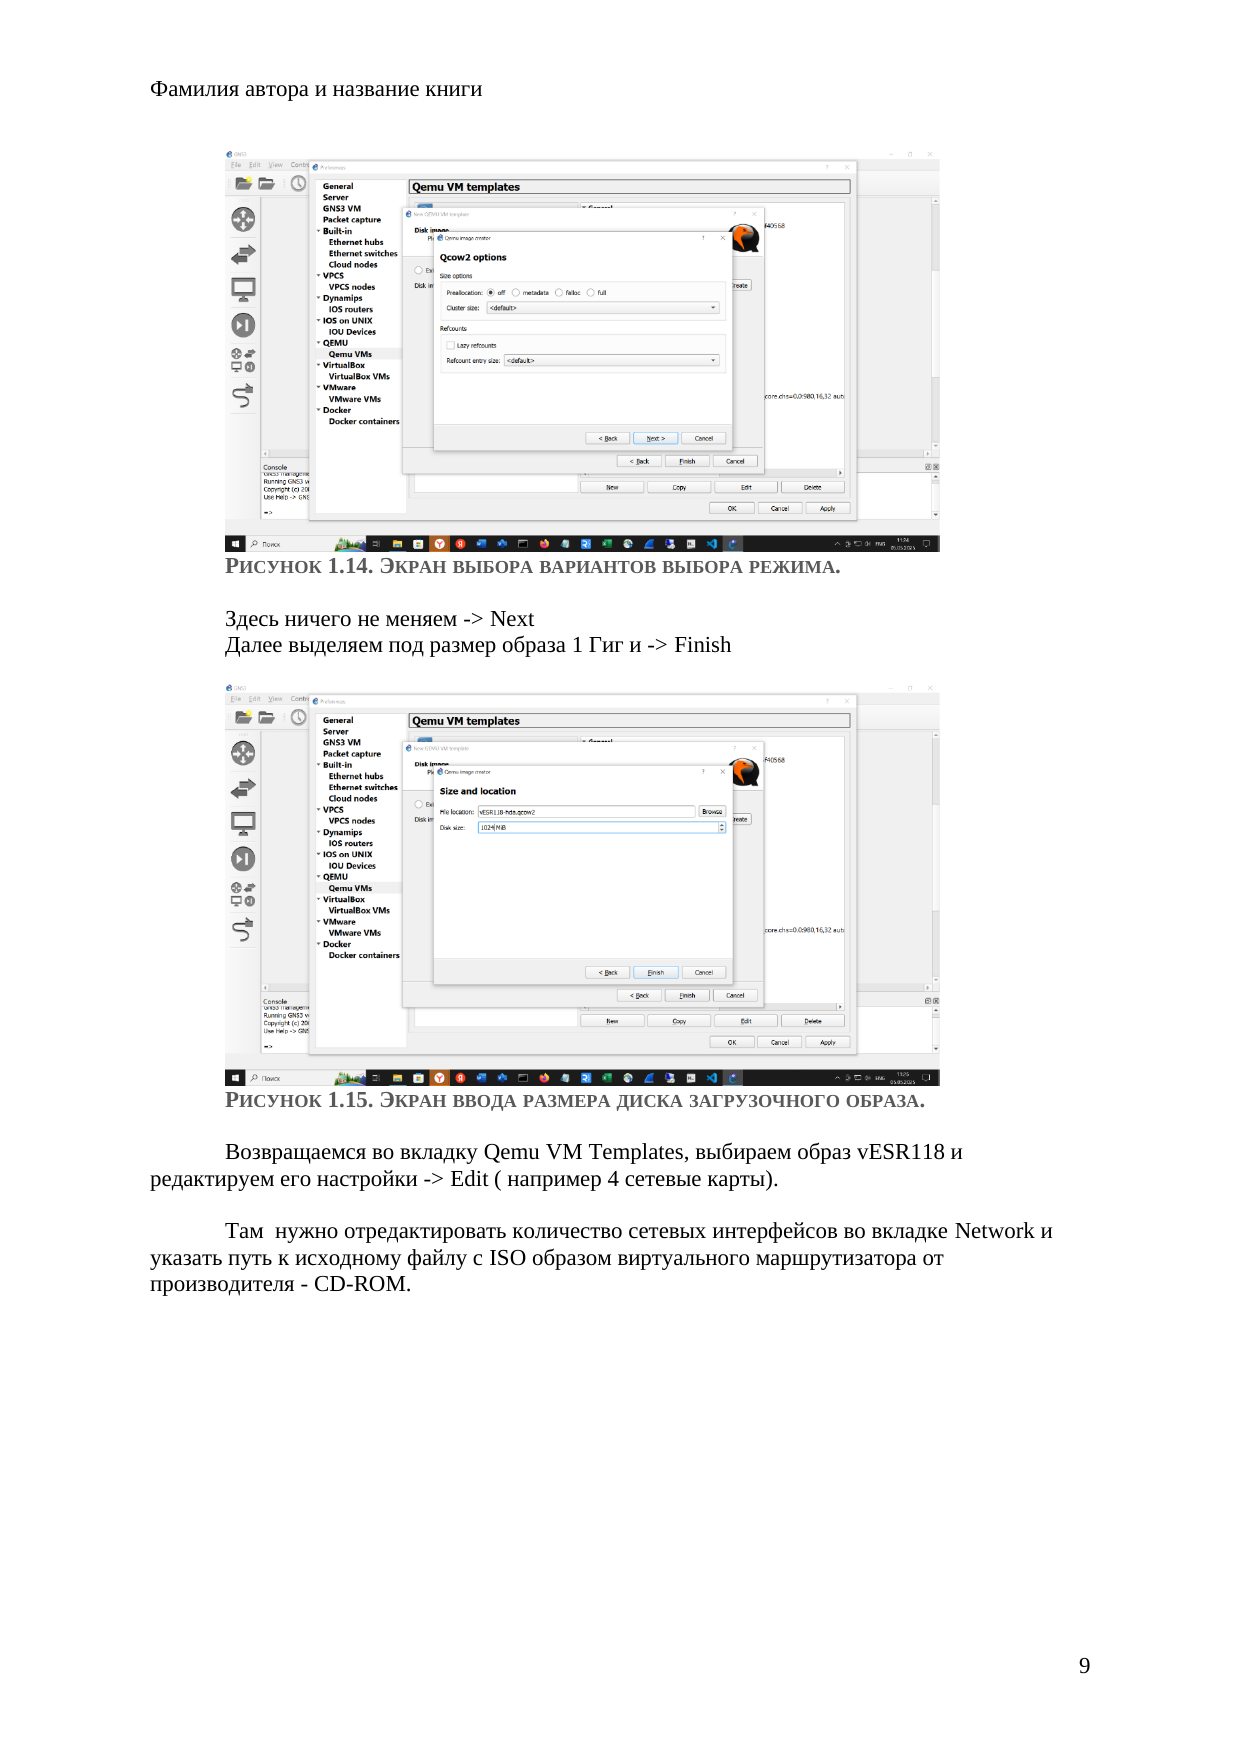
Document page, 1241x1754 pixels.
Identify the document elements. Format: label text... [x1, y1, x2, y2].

picture [225, 150, 940, 552]
text Далее выделяем под размер образа 1 Гиг и -> Finish [150, 631, 1090, 657]
text Там нужно отредактировать количество сетевых интерфейсов во вкладке Network и указать путь к исходному файлу с ISO образом виртуального маршрутизатора от производителя - CD-ROM. [150, 1217, 1090, 1297]
text Возвращаемся во вкладку Qemu VM Templates, выбираем образ vESR118 и редактируем его настройки -> Edit ( например 4 сетевые карты). [150, 1138, 1090, 1191]
picture [225, 683, 940, 1086]
text Здесь ничего не меняем -> Next [150, 605, 1090, 631]
